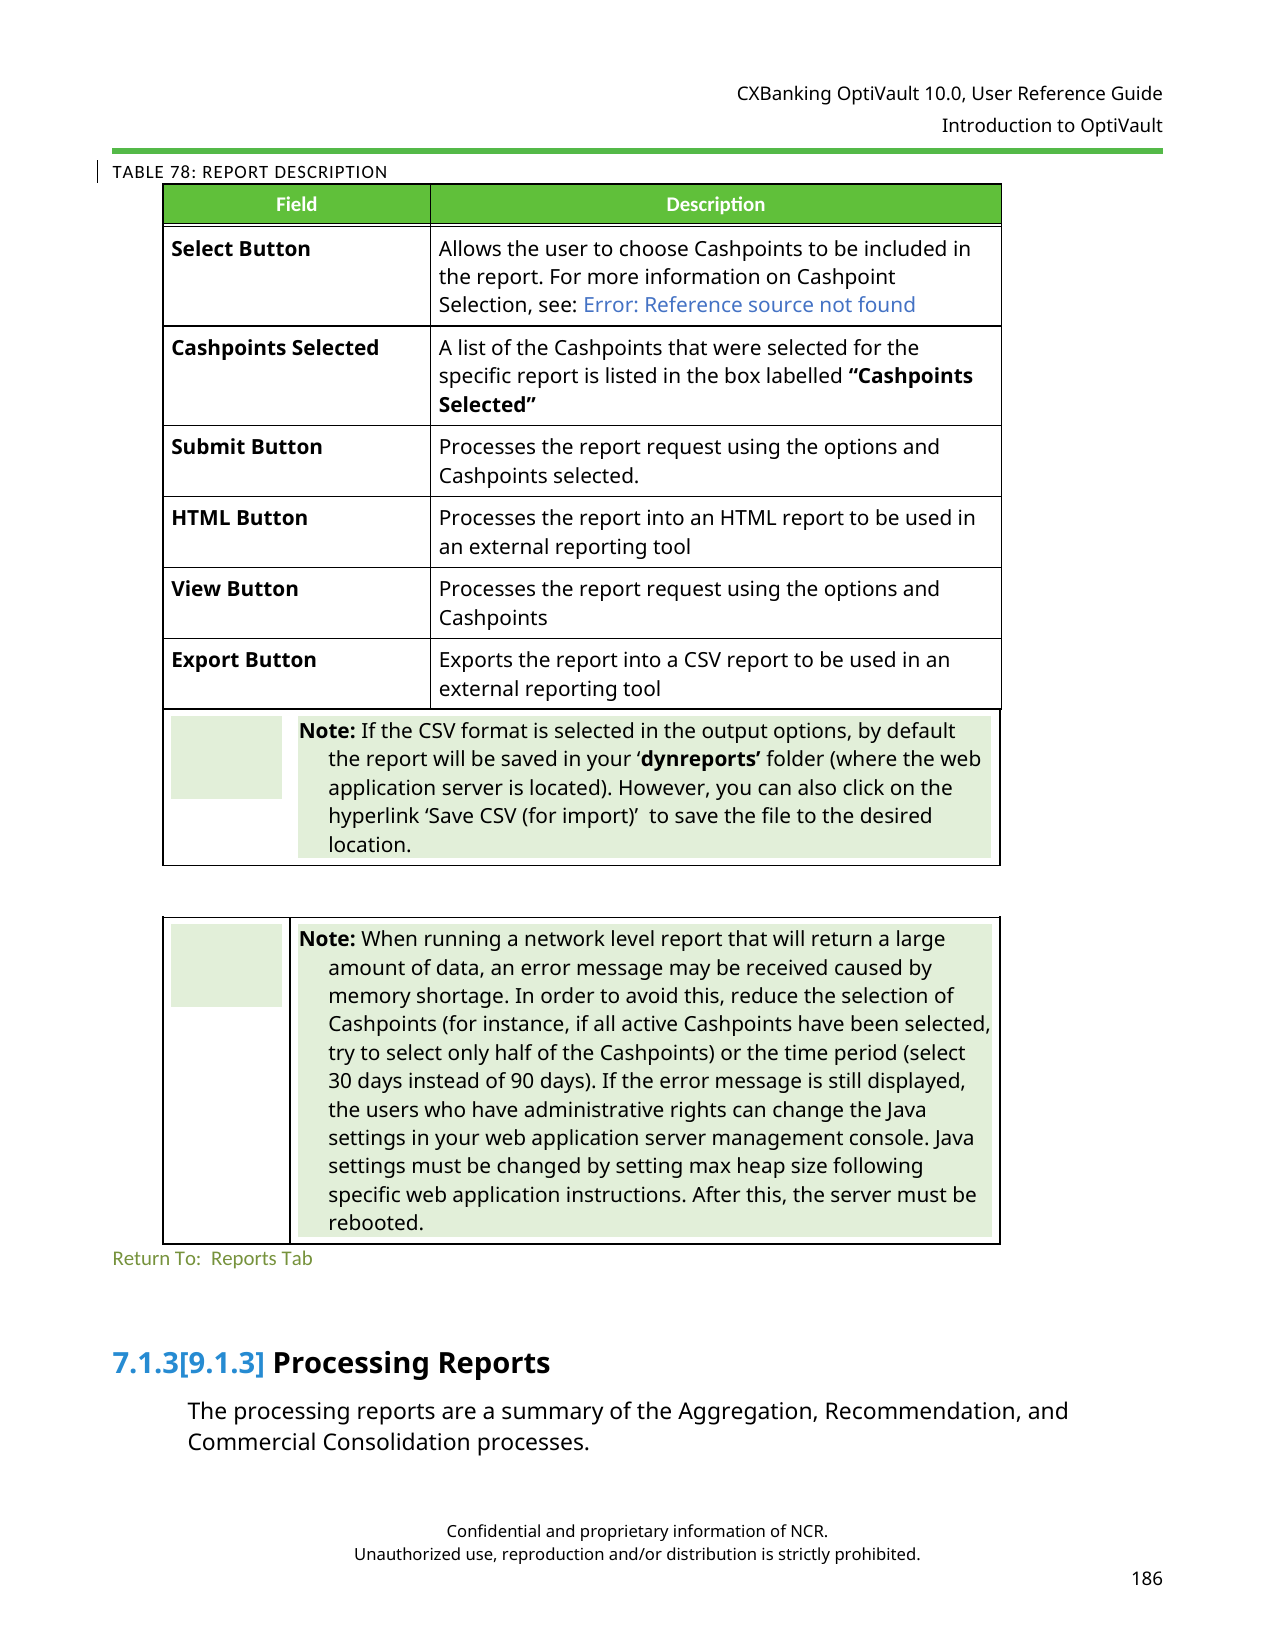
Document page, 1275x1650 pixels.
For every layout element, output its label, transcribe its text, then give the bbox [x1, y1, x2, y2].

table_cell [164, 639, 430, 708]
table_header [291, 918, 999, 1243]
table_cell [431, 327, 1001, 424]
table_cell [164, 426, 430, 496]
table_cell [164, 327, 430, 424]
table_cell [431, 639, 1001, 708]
subtitle Processing Reports [112, 1342, 1163, 1382]
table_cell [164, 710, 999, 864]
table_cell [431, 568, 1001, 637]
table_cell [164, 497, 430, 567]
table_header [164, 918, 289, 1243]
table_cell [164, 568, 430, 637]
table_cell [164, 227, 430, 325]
text The processing reports are a summary of the Aggregation, Recommendation, and Commercial Consolidation processes. [187, 1395, 1163, 1457]
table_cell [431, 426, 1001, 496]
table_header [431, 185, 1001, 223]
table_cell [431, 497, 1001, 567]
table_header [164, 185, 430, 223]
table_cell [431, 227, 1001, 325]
text Return To: Reports Tab [112, 1245, 1163, 1270]
